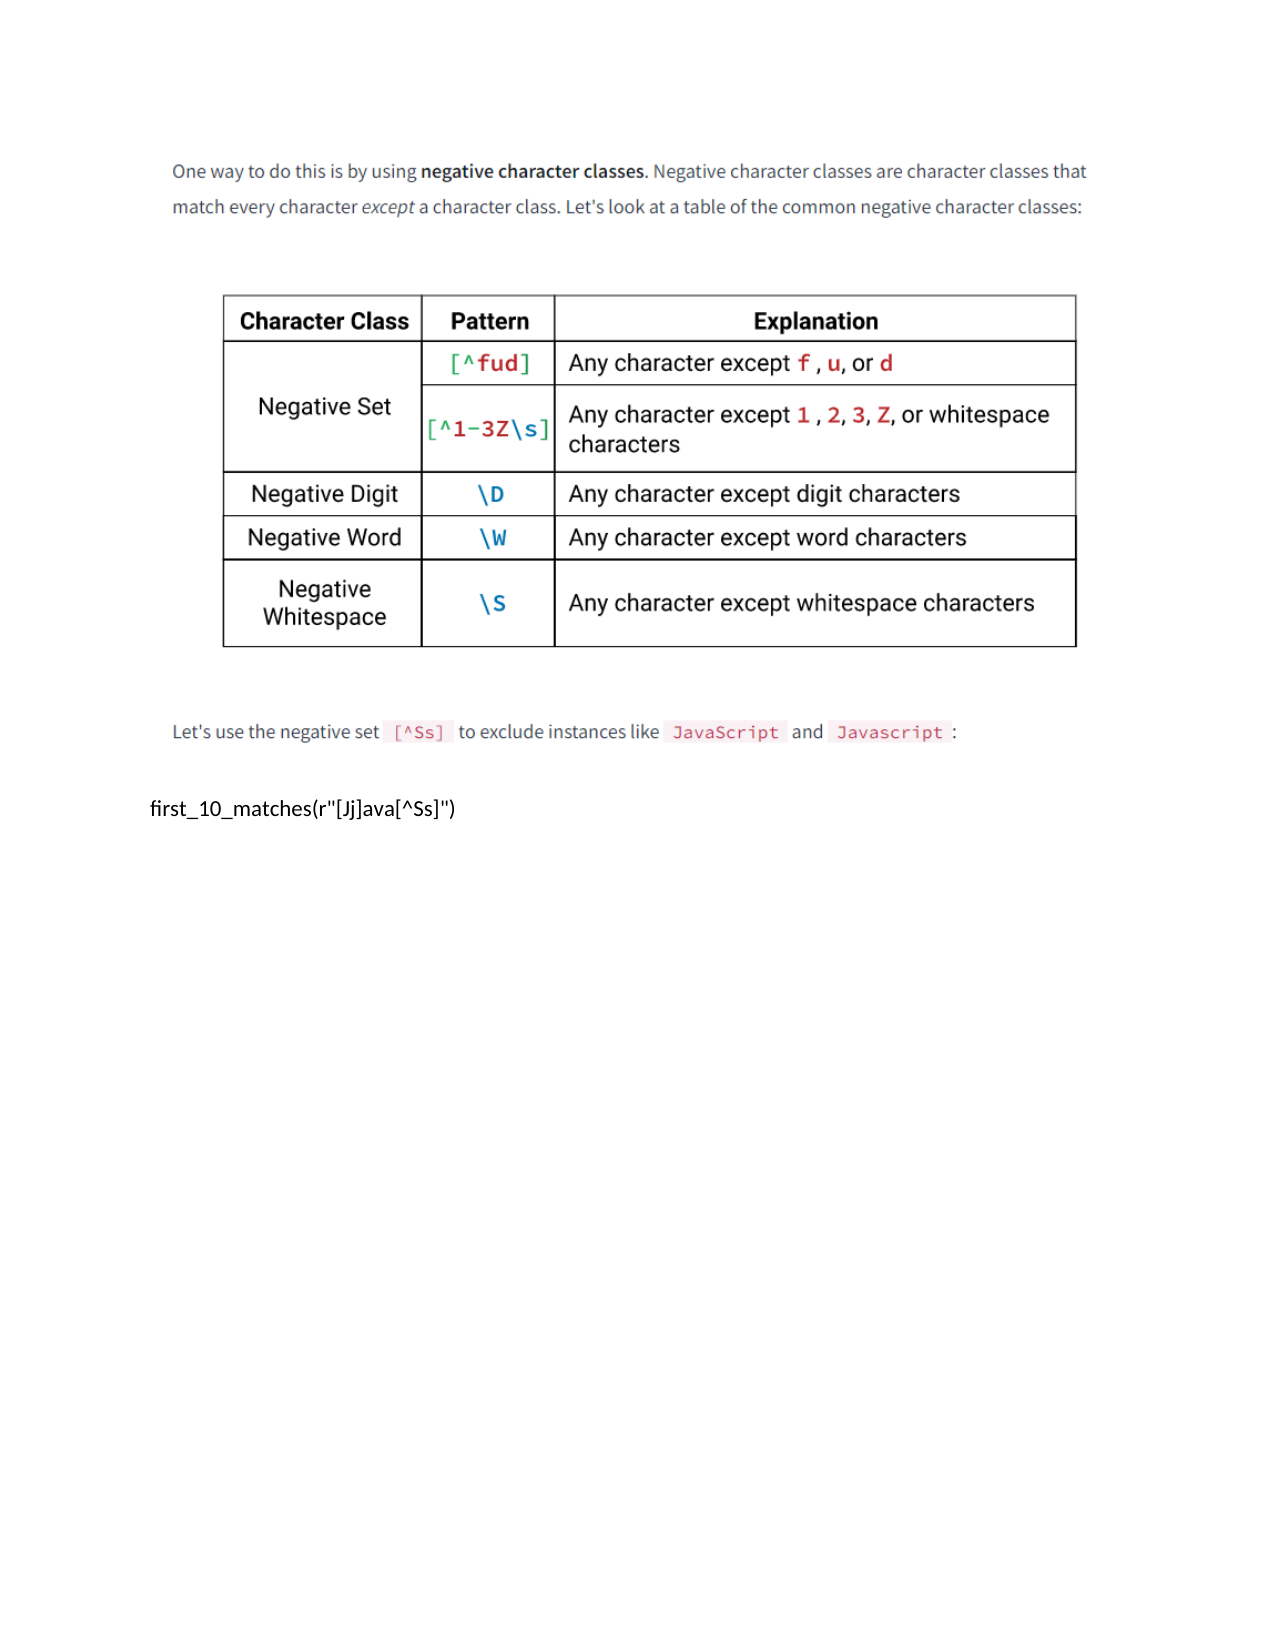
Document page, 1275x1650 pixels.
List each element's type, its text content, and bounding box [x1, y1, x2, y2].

text first_10_matches(r"[Jj]ava[^Ss]") [150, 794, 1125, 822]
picture [150, 150, 1125, 766]
